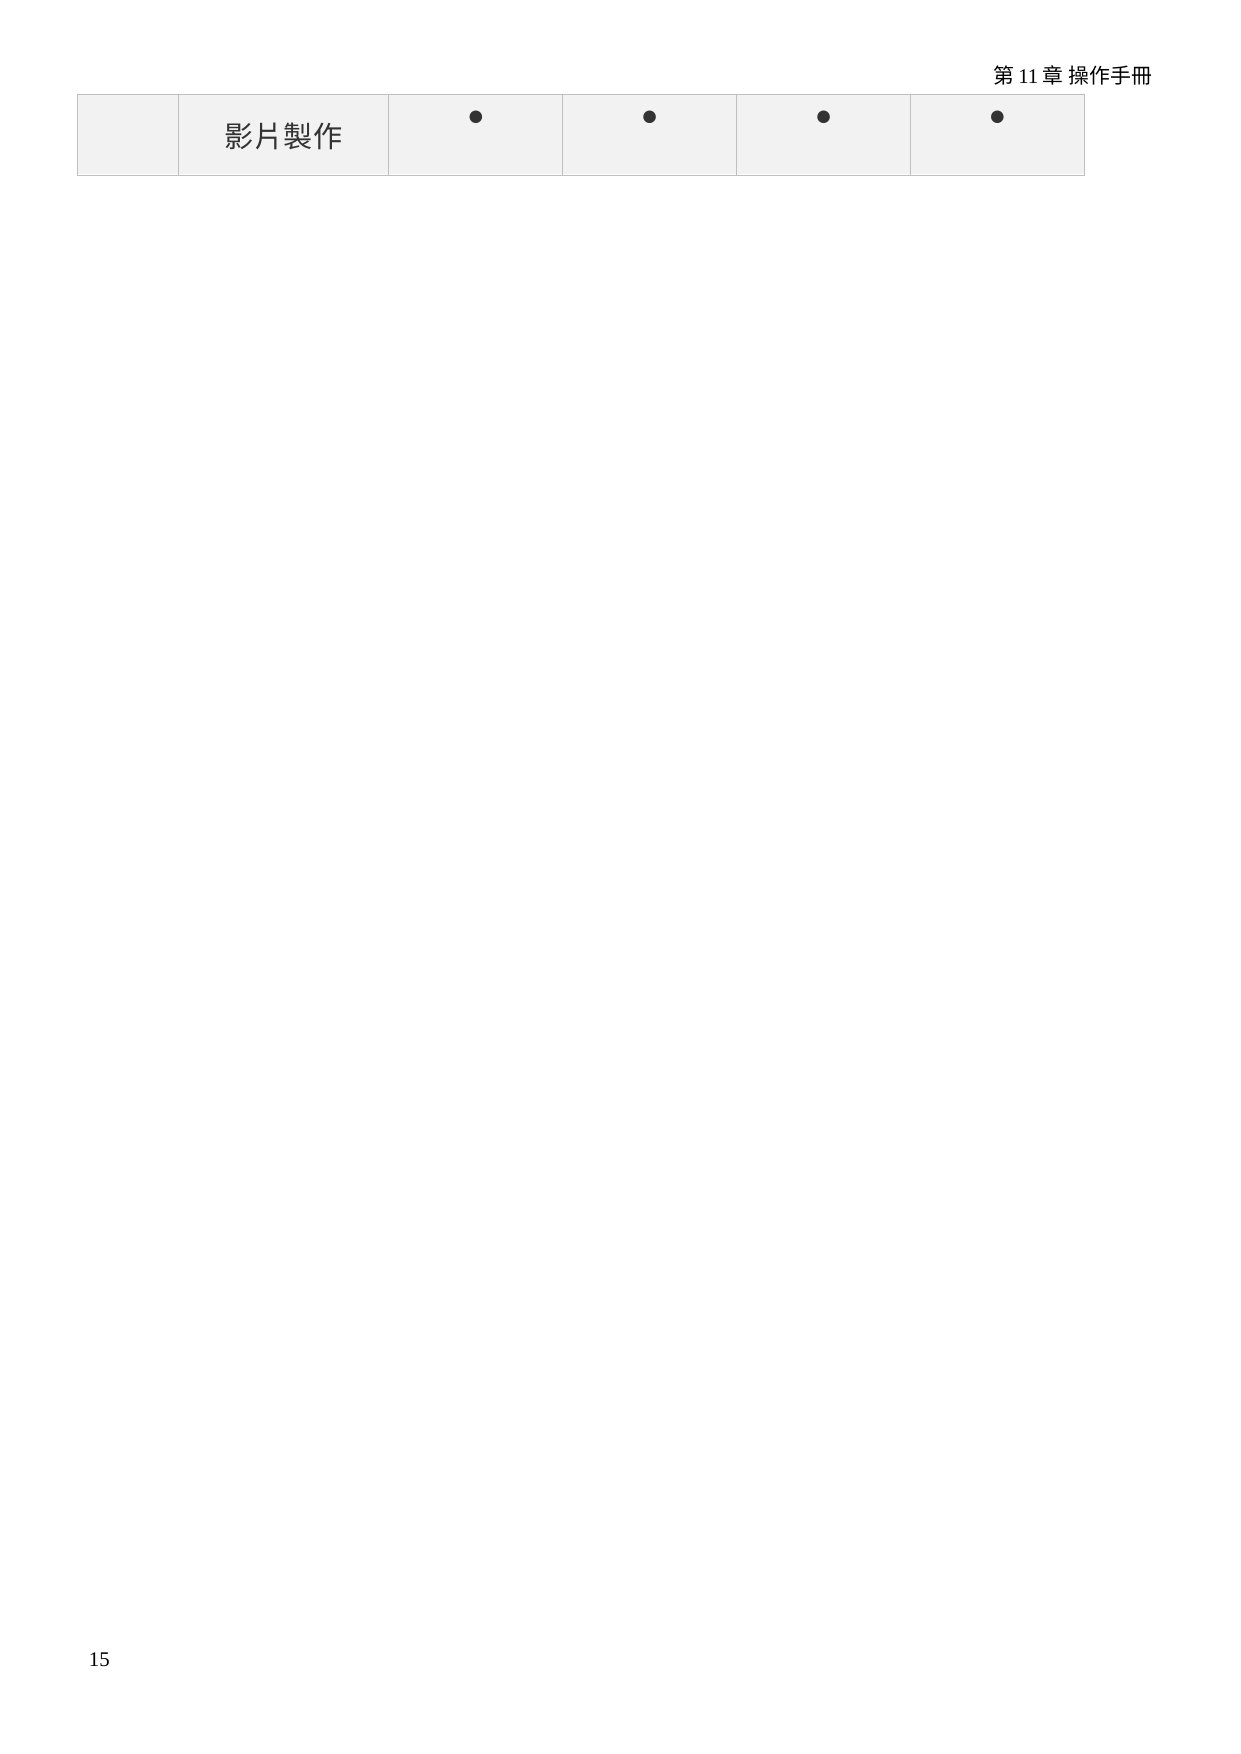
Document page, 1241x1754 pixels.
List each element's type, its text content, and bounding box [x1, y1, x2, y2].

table_cell ● [737, 95, 910, 174]
table_cell 影片製作 [179, 95, 388, 174]
table_cell ● [563, 95, 736, 174]
table_cell ● [911, 95, 1084, 174]
table_cell ● [389, 95, 562, 174]
table_cell [78, 95, 178, 174]
